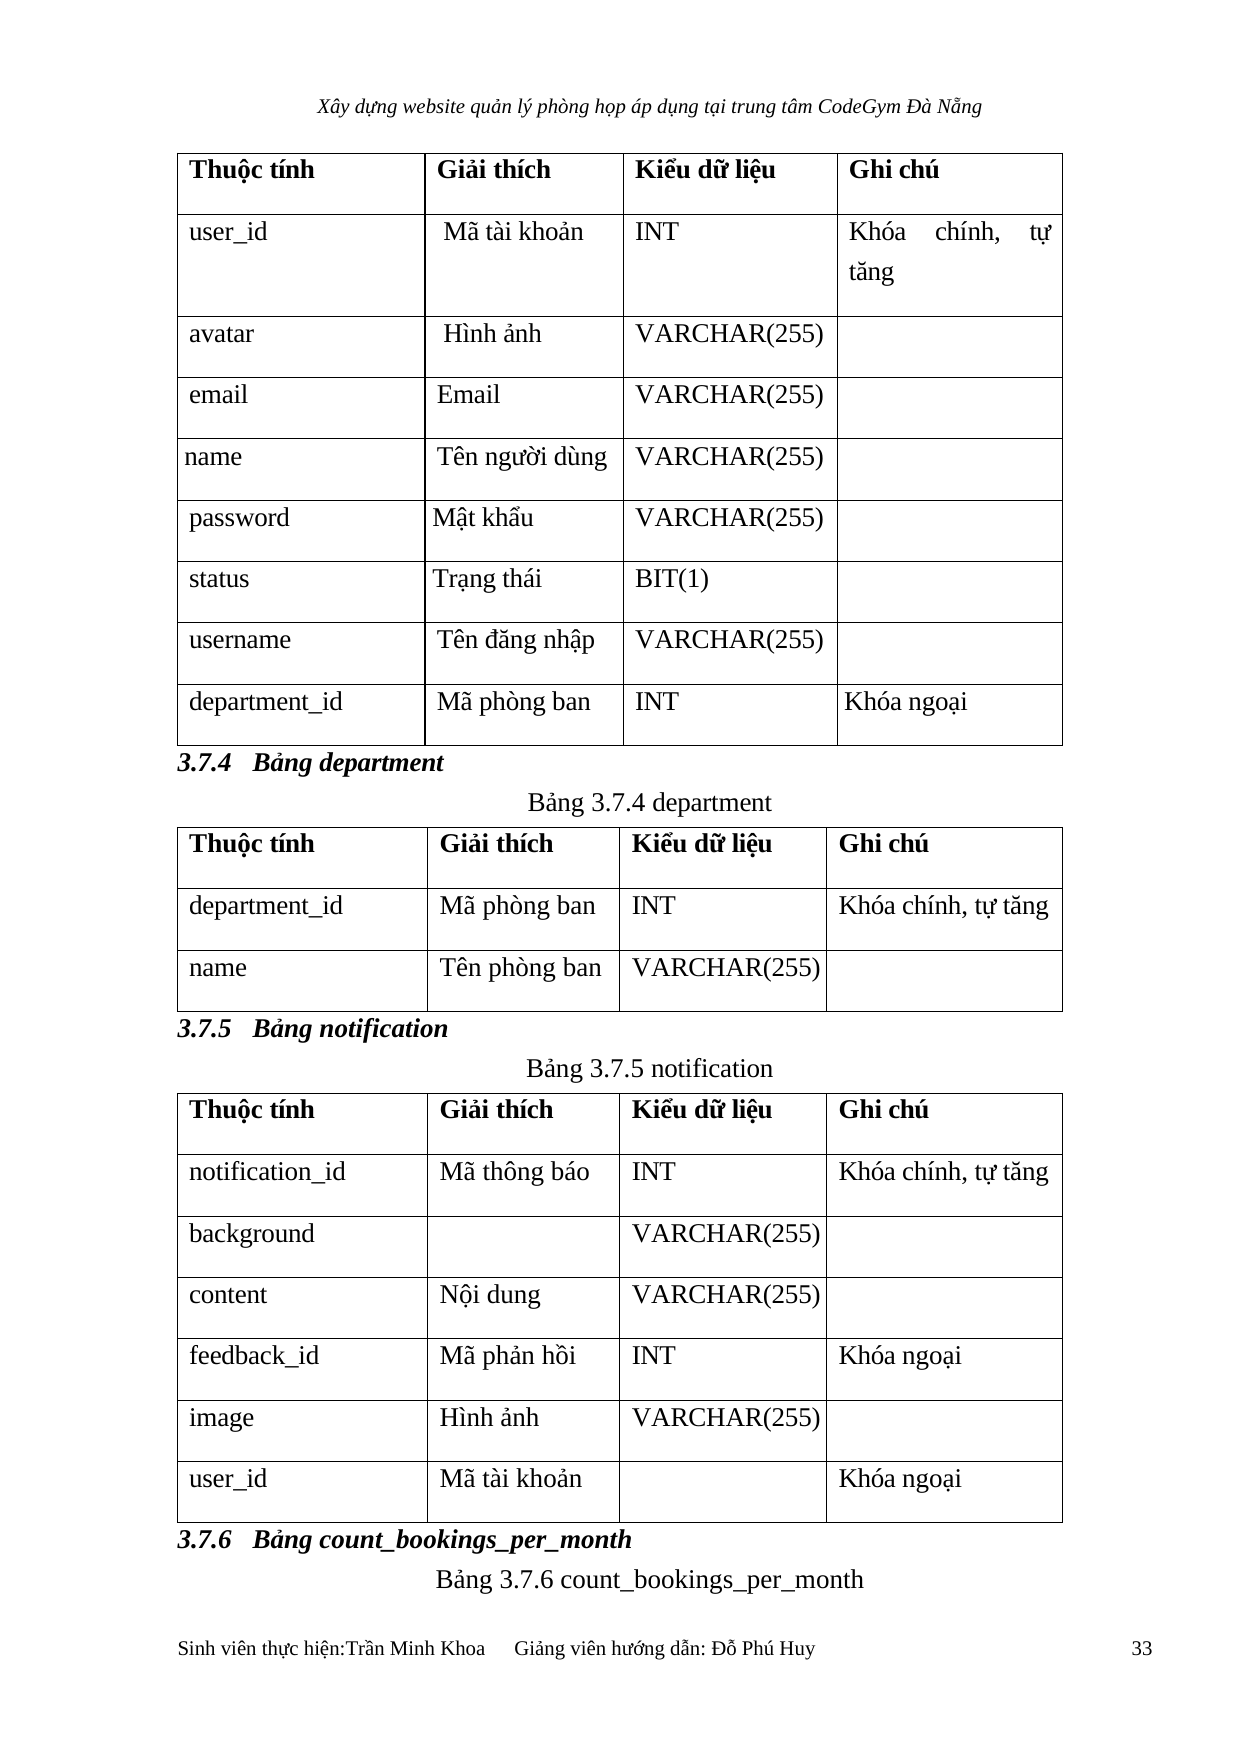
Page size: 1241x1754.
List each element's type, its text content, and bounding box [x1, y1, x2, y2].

table_cell INT [624, 685, 837, 745]
table_cell Hình ảnh [426, 317, 623, 377]
table_cell Trạng thái [426, 562, 623, 622]
table_cell [428, 1217, 619, 1277]
table_cell Tên phòng ban [428, 951, 619, 1011]
table_cell Khóa ngoại [827, 1339, 1062, 1399]
table_cell [838, 501, 1062, 561]
table_cell Mã thông báo [428, 1155, 619, 1216]
table_cell VARCHAR(255) [620, 1217, 826, 1277]
table_cell INT [624, 215, 837, 316]
table_cell [838, 317, 1062, 377]
table_cell department_id [178, 685, 424, 745]
table_cell VARCHAR(255) [620, 951, 826, 1011]
table_cell VARCHAR(255) [624, 439, 837, 499]
table_header Ghi chú [838, 154, 1062, 214]
table_cell BIT(1) [624, 562, 837, 622]
table_cell Khóa ngoại [827, 1462, 1062, 1522]
table_cell Khóa chính, tự tăng [827, 1155, 1062, 1216]
table_cell [838, 562, 1062, 622]
table_cell Mã phản hồi [428, 1339, 619, 1399]
table_header Giải thích [426, 154, 623, 214]
table_cell Tên người dùng [426, 439, 623, 499]
table_header Thuộc tính [178, 1094, 427, 1154]
table_cell Hình ảnh [428, 1401, 619, 1461]
table_header Thuộc tính [178, 154, 424, 214]
table_cell VARCHAR(255) [624, 317, 837, 377]
table_cell username [178, 623, 424, 683]
table_cell Nội dung [428, 1278, 619, 1338]
table_cell status [178, 562, 424, 622]
table_cell password [178, 501, 424, 561]
table_cell avatar [178, 317, 424, 377]
table_cell Email [426, 378, 623, 438]
table_cell INT [620, 1339, 826, 1399]
table_cell user_id [178, 1462, 427, 1522]
table_cell Mã phòng ban [426, 685, 623, 745]
table_cell Mã phòng ban [428, 889, 619, 950]
table_cell feedback_id [178, 1339, 427, 1399]
table_cell [827, 1217, 1062, 1277]
table_cell email [178, 378, 424, 438]
table_cell content [178, 1278, 427, 1338]
text Bảng 3.7.6 count_bookings_per_month [177, 1563, 1122, 1595]
table_cell [827, 951, 1062, 1011]
table_cell Khóa chính, tự tăng [838, 215, 1062, 316]
table_cell image [178, 1401, 427, 1461]
table_cell Tên đăng nhập [426, 623, 623, 683]
table_cell user_id [178, 215, 424, 316]
text Bảng 3.7.4 department [177, 786, 1122, 818]
table_header Ghi chú [827, 1094, 1062, 1154]
table_cell VARCHAR(255) [624, 501, 837, 561]
table_header Giải thích [428, 828, 619, 888]
table_cell [838, 439, 1062, 499]
table_cell VARCHAR(255) [624, 378, 837, 438]
table_cell VARCHAR(255) [624, 623, 837, 683]
table_cell Khóa ngoại [838, 685, 1062, 745]
table_header Kiểu dữ liệu [620, 828, 826, 888]
table_cell Mã tài khoản [428, 1462, 619, 1522]
table_cell [827, 1401, 1062, 1461]
table_cell [620, 1462, 826, 1522]
table_cell name [178, 951, 427, 1011]
table_cell [838, 378, 1062, 438]
table_header Thuộc tính [178, 828, 427, 888]
table_cell notification_id [178, 1155, 427, 1216]
table_header Kiểu dữ liệu [624, 154, 837, 214]
table_cell VARCHAR(255) [620, 1401, 826, 1461]
table_cell Mật khẩu [426, 501, 623, 561]
table_cell [827, 1278, 1062, 1338]
table_cell name [178, 439, 424, 499]
table_header Kiểu dữ liệu [620, 1094, 826, 1154]
table_cell background [178, 1217, 427, 1277]
table_cell [838, 623, 1062, 683]
list 3.7.4 Bảng department [177, 746, 1122, 777]
list 3.7.6 Bảng count_bookings_per_month [177, 1523, 1122, 1554]
table_cell VARCHAR(255) [620, 1278, 826, 1338]
table_header Ghi chú [827, 828, 1062, 888]
table_cell department_id [178, 889, 427, 950]
table_cell INT [620, 889, 826, 950]
table_cell Mã tài khoản [426, 215, 623, 316]
table_header Giải thích [428, 1094, 619, 1154]
list 3.7.5 Bảng notification [177, 1012, 1122, 1043]
table_cell Khóa chính, tự tăng [827, 889, 1062, 950]
text Bảng 3.7.5 notification [177, 1052, 1122, 1084]
table_cell INT [620, 1155, 826, 1216]
